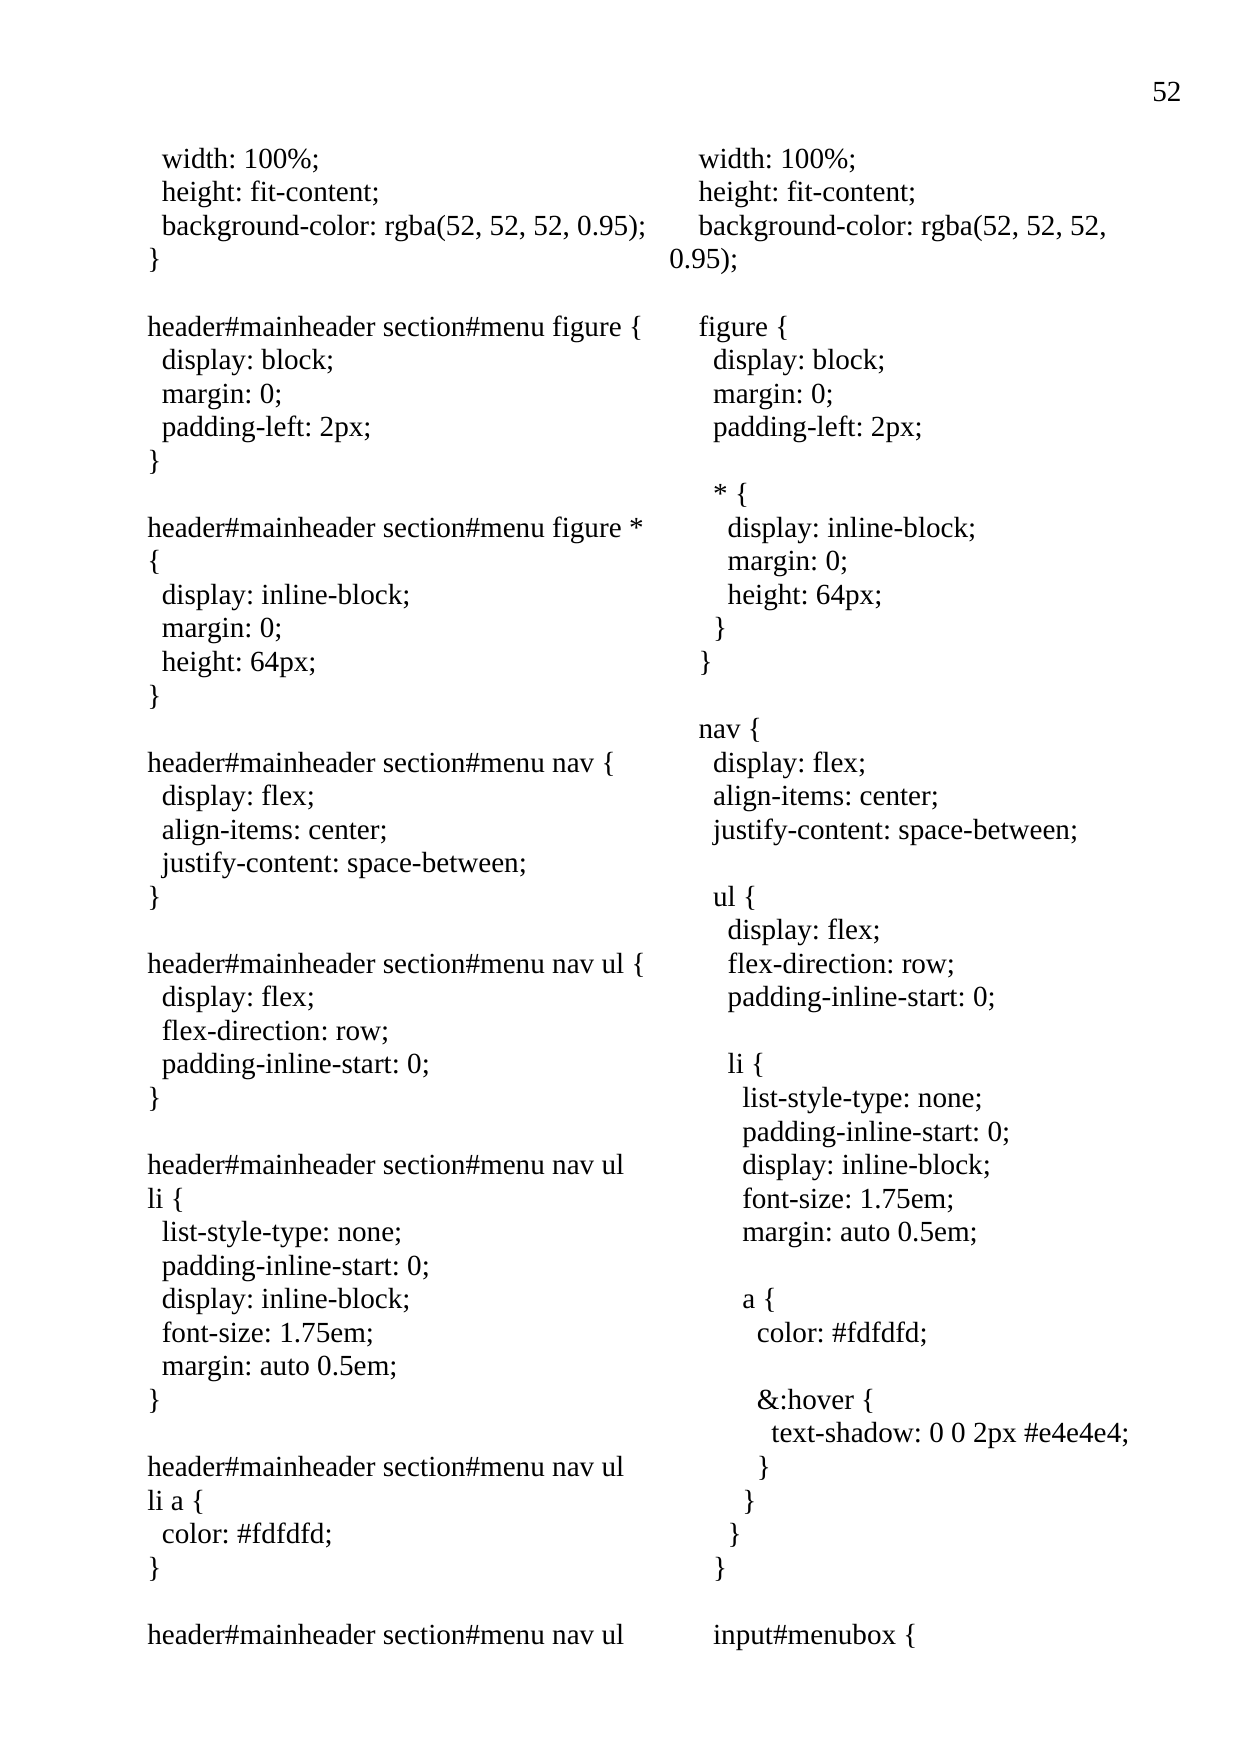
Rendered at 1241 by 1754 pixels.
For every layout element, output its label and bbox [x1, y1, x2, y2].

table_header [136, 141, 658, 1650]
table_header [658, 141, 1180, 1650]
